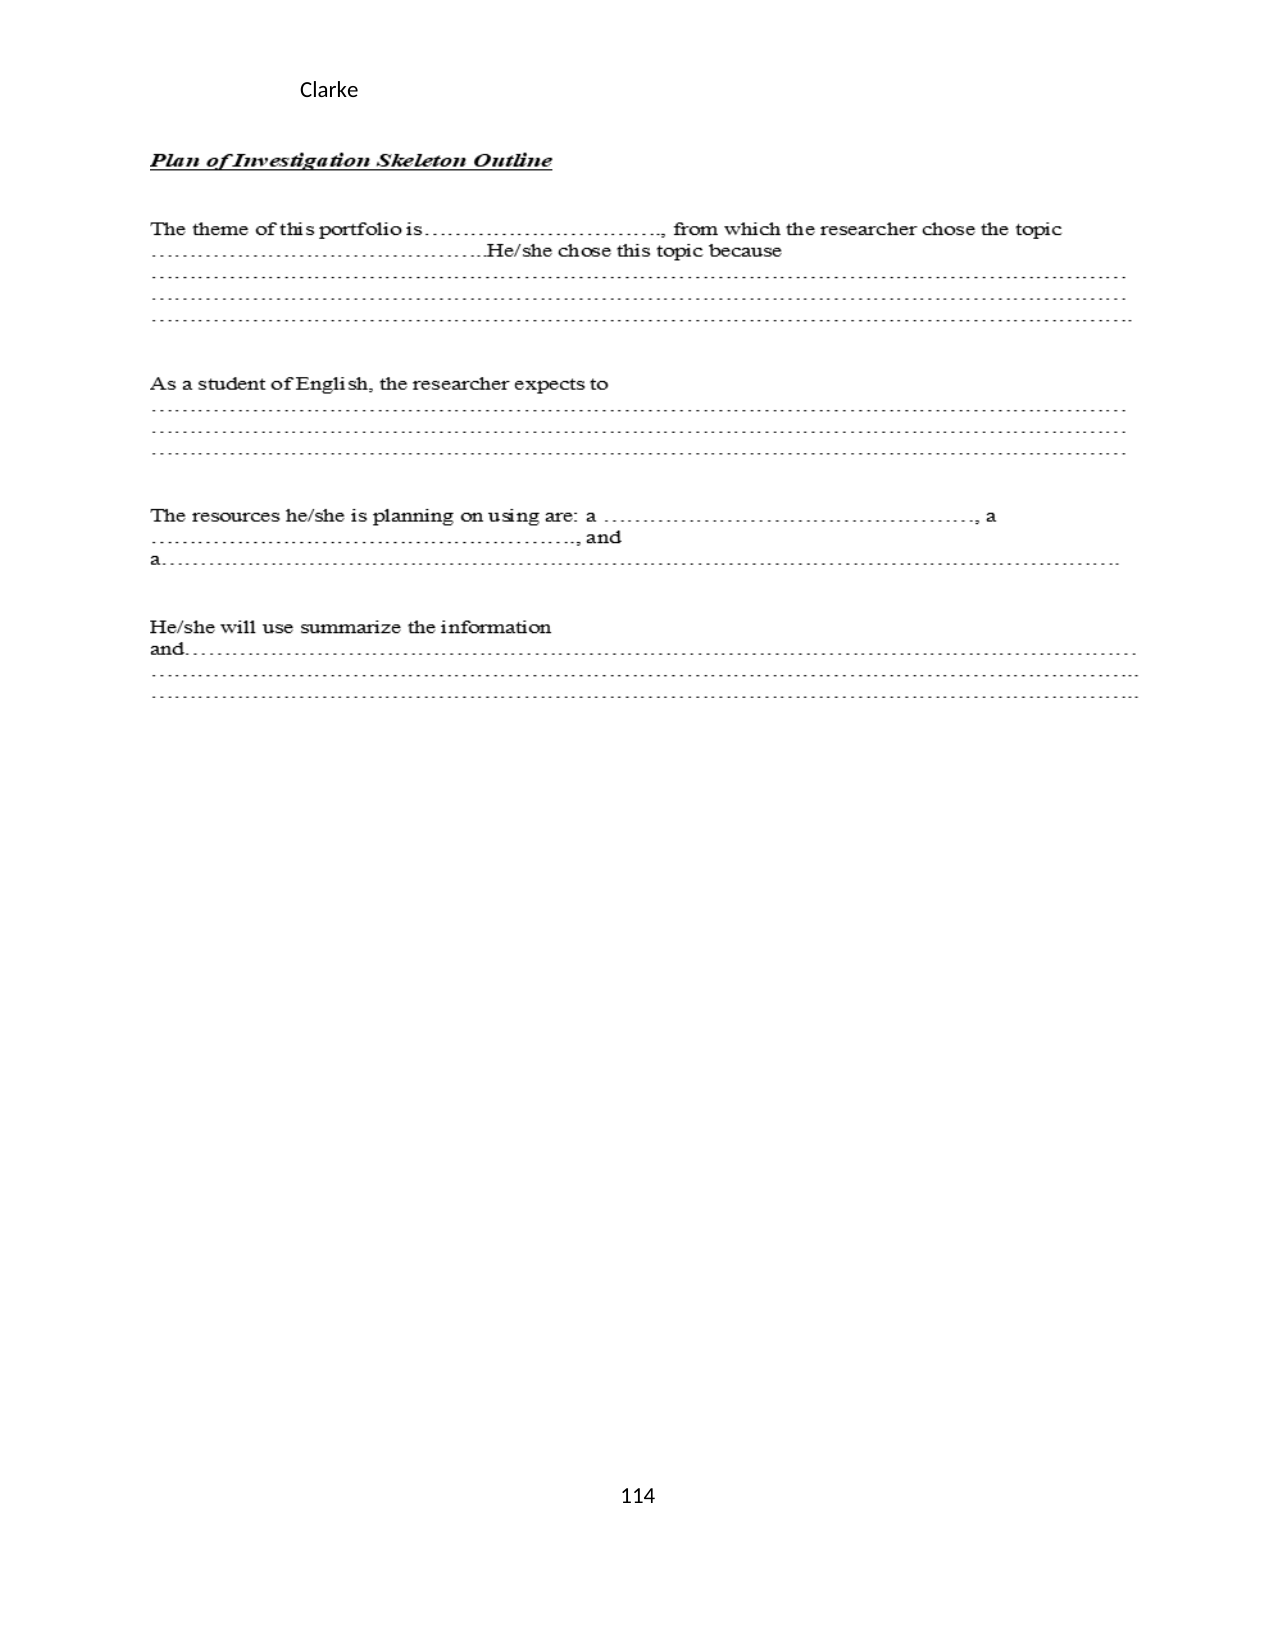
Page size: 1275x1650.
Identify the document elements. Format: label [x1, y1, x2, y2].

picture [150, 150, 1141, 892]
